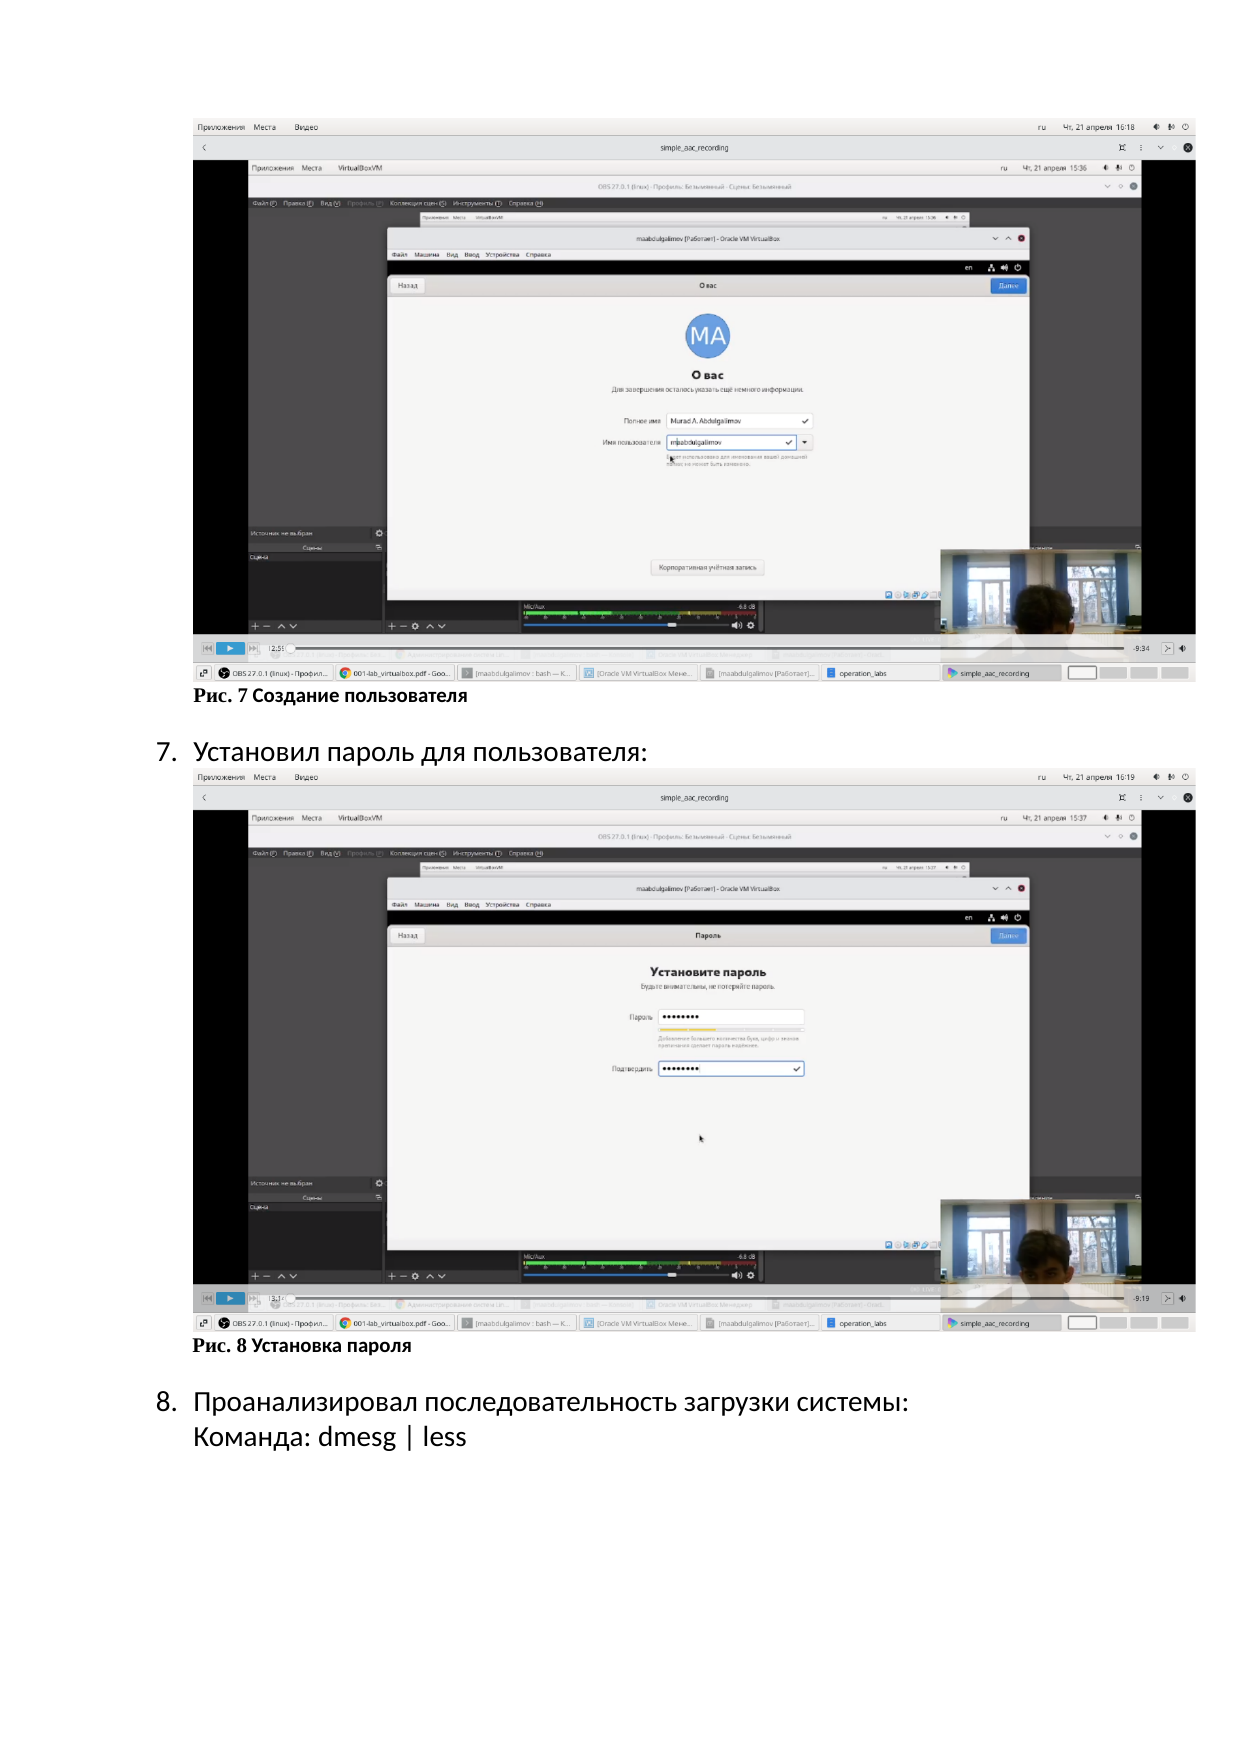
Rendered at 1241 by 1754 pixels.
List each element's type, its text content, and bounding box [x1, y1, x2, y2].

text Команда: dmesg | less [193, 1418, 1122, 1454]
text Рис. 7 Создание пользователя [119, 682, 1122, 707]
text Рис. 8 Установка пароля [118, 1332, 1122, 1357]
picture [193, 768, 1196, 1332]
list Установил пароль для пользователя: [156, 733, 1122, 768]
picture [193, 118, 1196, 682]
list Проанализировал последовательность загрузки системы: [156, 1383, 1122, 1418]
